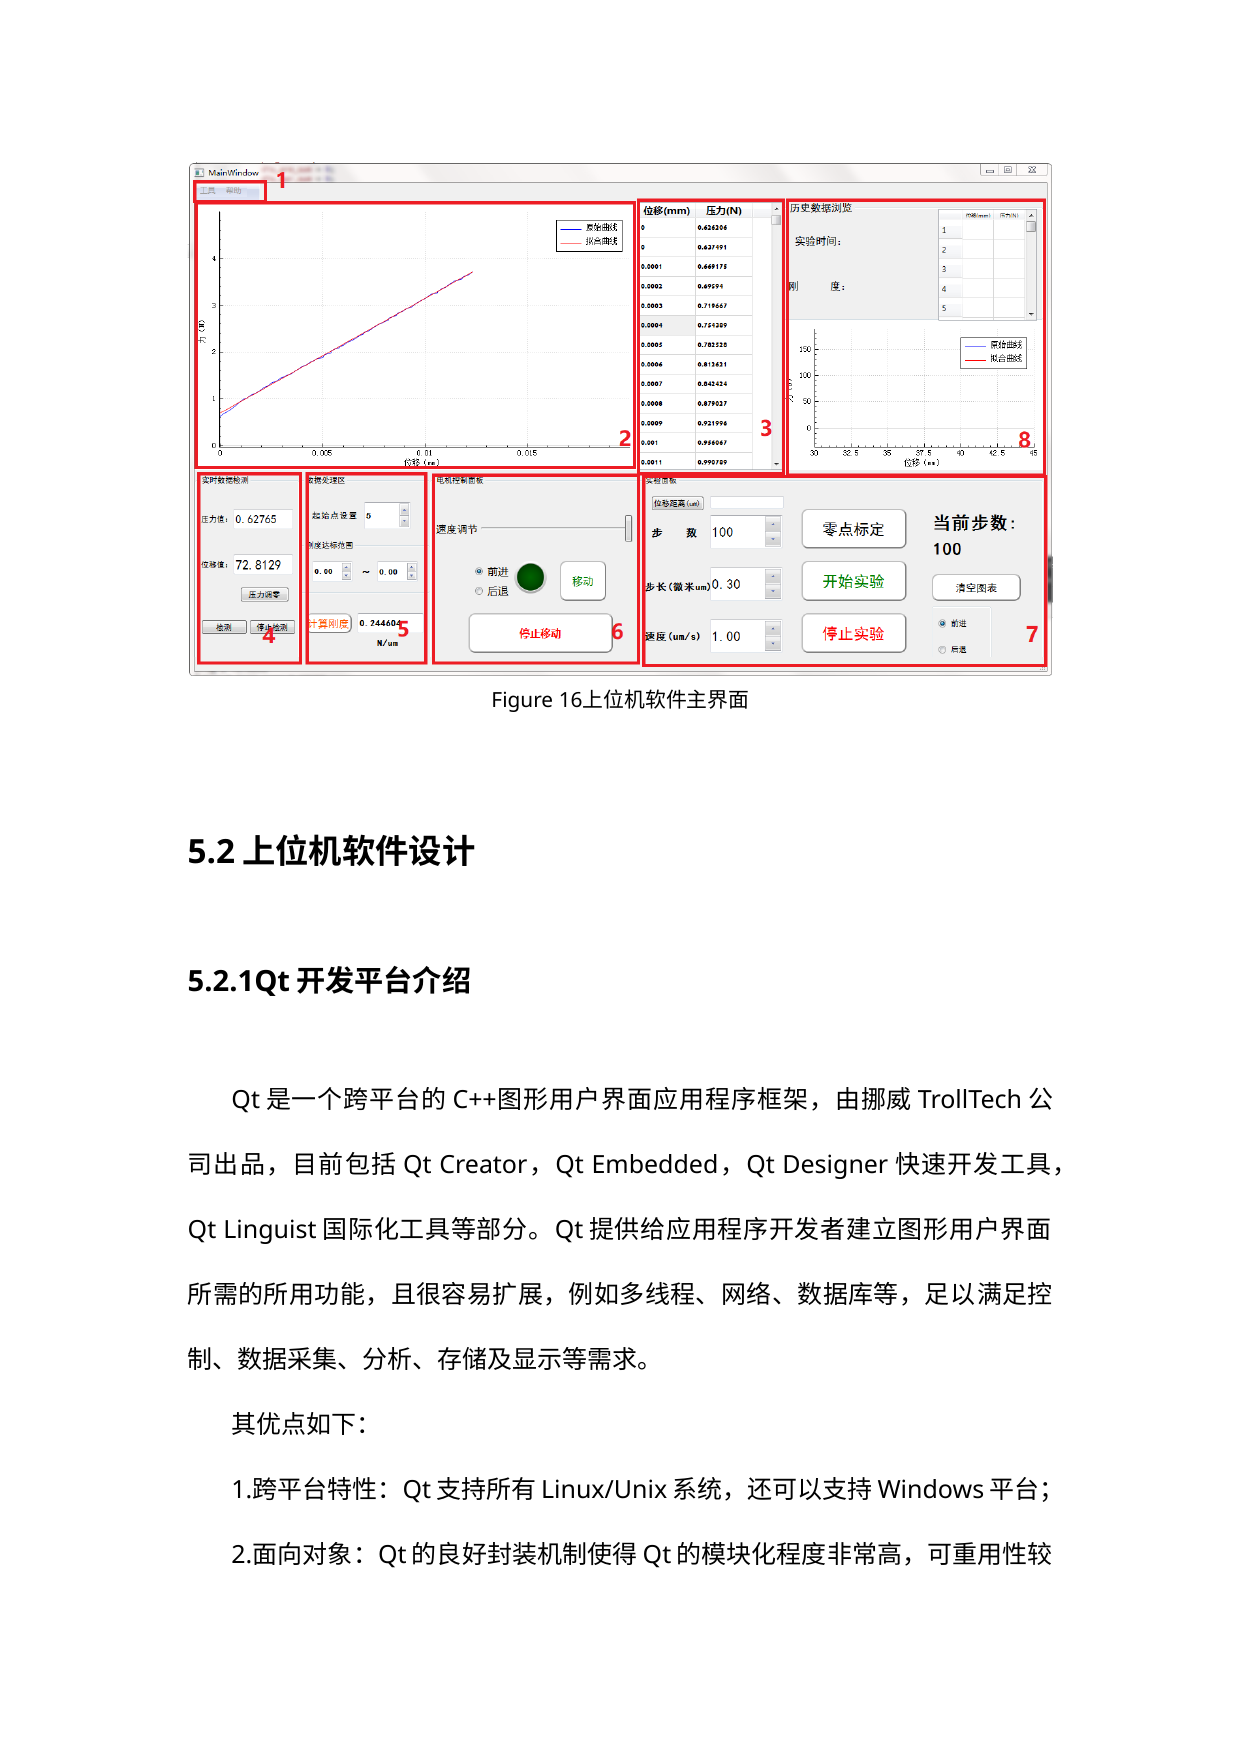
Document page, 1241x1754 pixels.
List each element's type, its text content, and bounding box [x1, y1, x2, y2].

picture [187, 162, 1053, 676]
text Qt是一个跨平台的C++图形用户界面应用程序框架，由挪威TrollTech公司出品，目前包括Qt Creator，Qt Embedded，Qt Designer快速开发工具，Qt Linguist国际化工具等部分。Qt提供给应用程序开发者建立图形用户界面所需的所用功能，且很容易扩展，例如多线程、网络、数据库等，足以满足控制、数据采集、分析、存储及显示等需求。 [187, 1065, 1053, 1390]
text 其优点如下： [187, 1390, 1053, 1455]
subtitle 5.2上位机软件设计 [187, 817, 1053, 882]
text Figure 16上位机软件主界面 [187, 682, 1053, 714]
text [187, 1520, 1053, 1585]
subtitle 5.2.1Qt开发平台介绍 [187, 946, 1053, 1011]
text 1.跨平台特性：Qt支持所有Linux/Unix系统，还可以支持Windows平台； [187, 1455, 1053, 1520]
